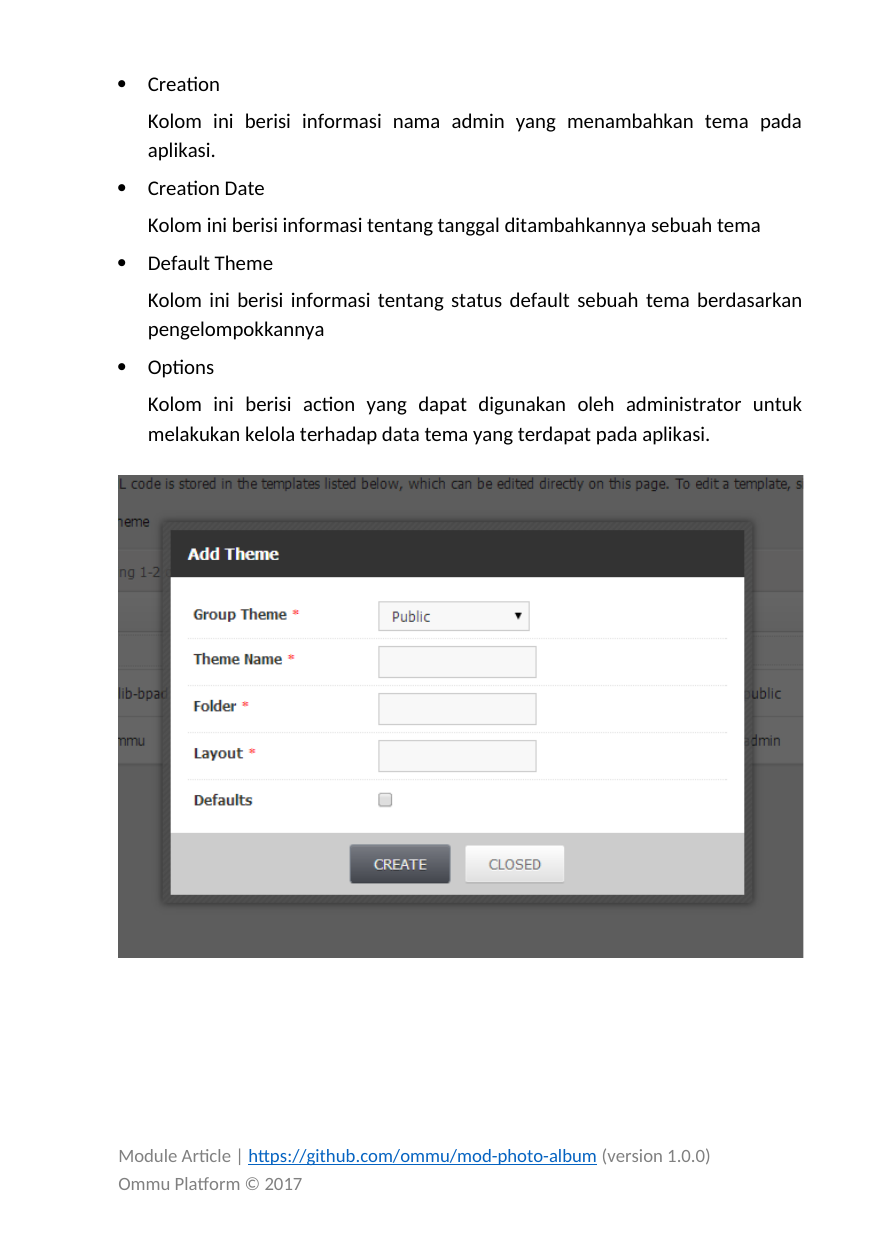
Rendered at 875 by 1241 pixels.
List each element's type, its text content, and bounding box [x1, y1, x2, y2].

list Kolom ini berisi action yang dapat digunakan oleh administrator untuk melakukan kelola terhadap data tema yang terdapat pada aplikasi. [148, 392, 803, 446]
list Kolom ini berisi informasi tentang tanggal ditambahkannya sebuah tema [148, 212, 803, 238]
list Kolom ini berisi informasi nama admin yang menambahkan tema pada aplikasi. [148, 108, 803, 163]
picture [118, 475, 804, 958]
list Creation Date [118, 175, 803, 200]
list Kolom ini berisi informasi tentang status default sebuah tema berdasarkan pengelompokkannya [148, 287, 803, 342]
list Creation [118, 71, 803, 96]
list Options [118, 354, 803, 379]
list Default Theme [118, 250, 803, 275]
